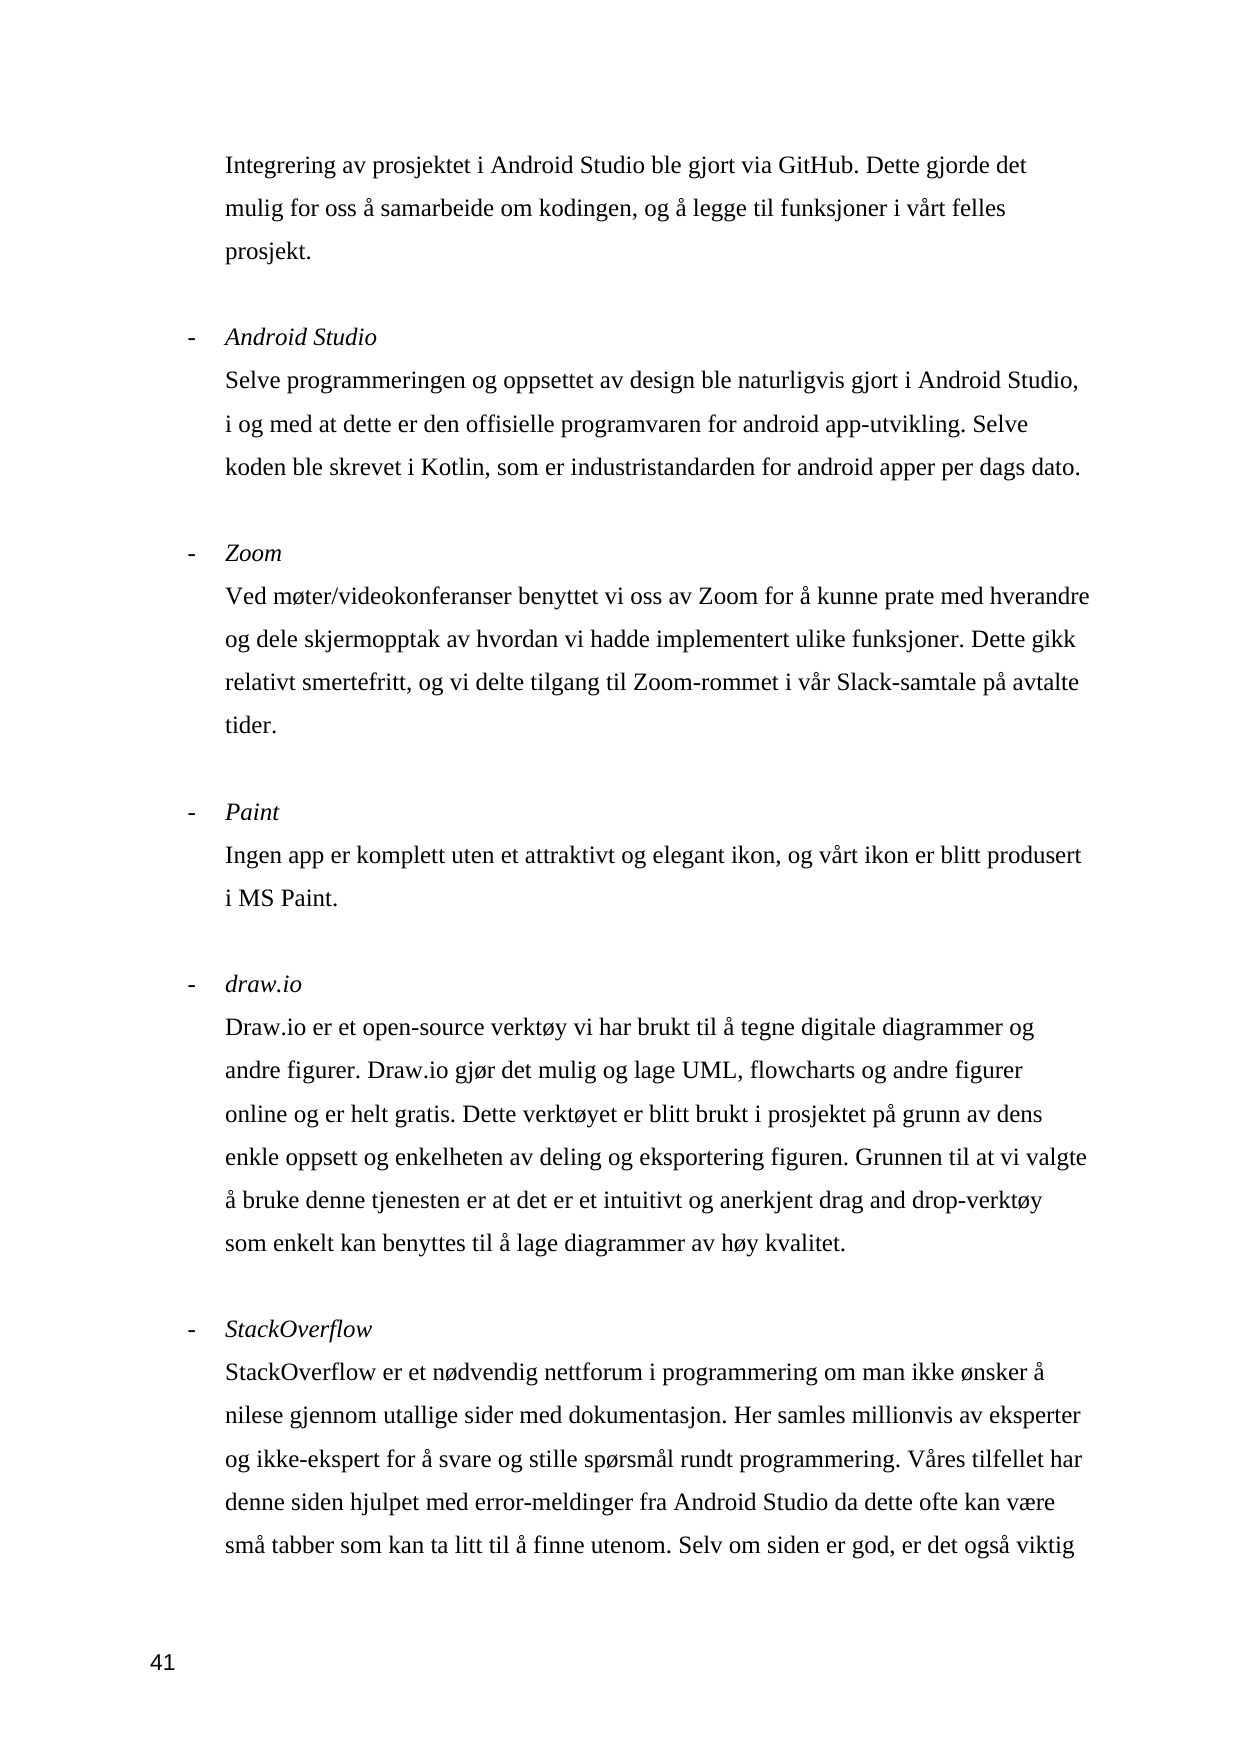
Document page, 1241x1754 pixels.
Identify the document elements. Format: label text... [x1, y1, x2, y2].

list Zoom [187, 538, 1090, 567]
list draw.io [187, 969, 1090, 998]
text Ved møter/videokonferanser benyttet vi oss av Zoom for å kunne prate med hverandre og dele skjermopptak av hvordan vi hadde implementert ulike funksjoner. Dette gikk relativt smertefritt, og vi delte tilgang til Zoom-rommet i vår Slack-samtale på avtalte tider. [225, 581, 1090, 739]
list Paint [187, 797, 1090, 826]
text Ingen app er komplett uten et attraktivt og elegant ikon, og vårt ikon er blitt produsert i MS Paint. [225, 840, 1090, 912]
list Android Studio [187, 322, 1090, 351]
text Selve programmeringen og oppsettet av design ble naturligvis gjort i Android Studio, i og med at dette er den offisielle programvaren for android app-utvikling. Selve koden ble skrevet i Kotlin, som er industristandarden for android apper per dags dato. [225, 366, 1090, 481]
text Draw.io er et open-source verktøy vi har brukt til å tegne digitale diagrammer og andre figurer. Draw.io gjør det mulig og lage UML, flowcharts og andre figurer online og er helt gratis. Dette verktøyet er blitt brukt i prosjektet på grunn av dens enkle oppsett og enkelheten av deling og eksportering figuren. Grunnen til at vi valgte å bruke denne tjenesten er at det er et intuitivt og anerkjent drag and drop-verktøy som enkelt kan benyttes til å lage diagrammer av høy kvalitet. [225, 1012, 1090, 1257]
text Integrering av prosjektet i Android Studio ble gjort via GitHub. Dette gjorde det mulig for oss å samarbeide om kodingen, og å legge til funksjoner i vårt felles prosjekt. [225, 150, 1090, 265]
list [187, 1314, 1090, 1559]
